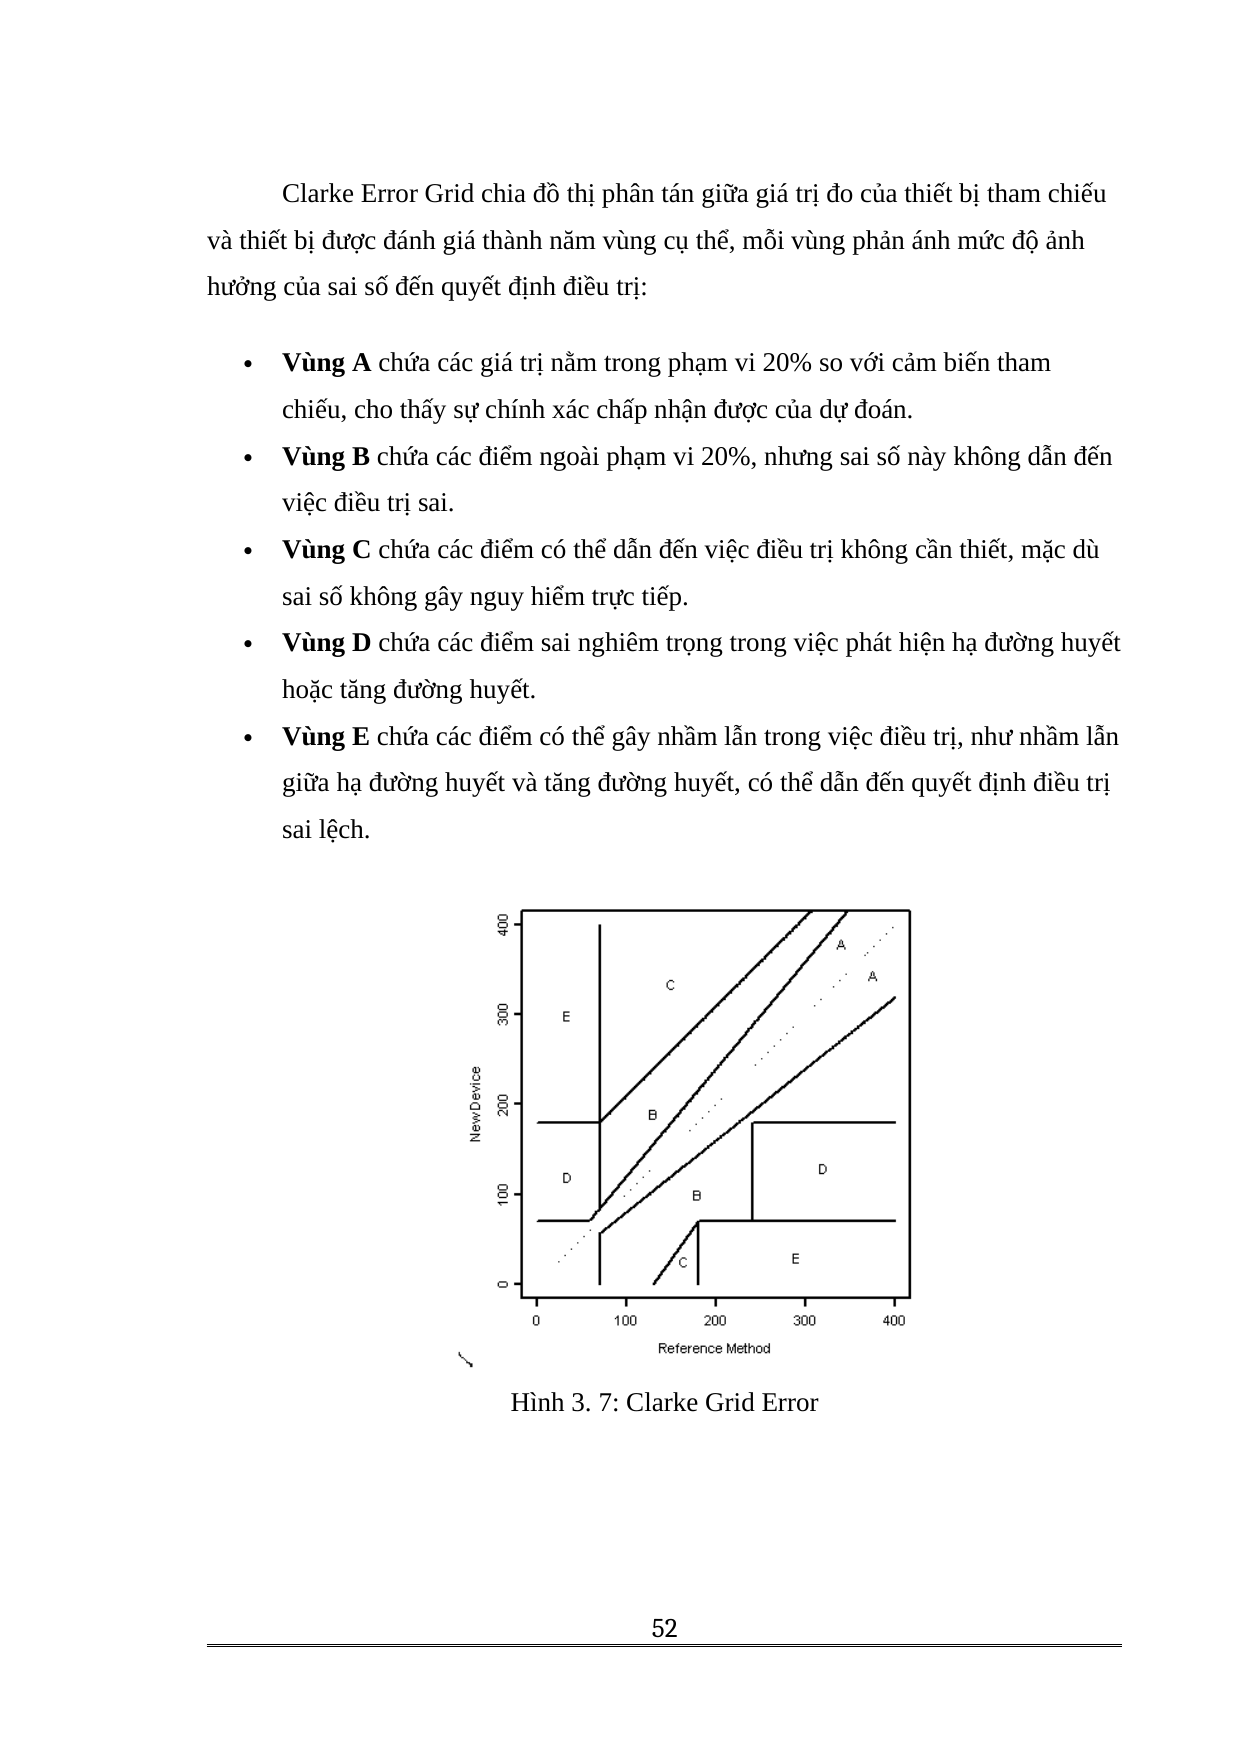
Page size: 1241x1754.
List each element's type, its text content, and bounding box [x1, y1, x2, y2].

list Vùng A chứa các giá trị nằm trong phạm vi 20% so với cảm biến tham chiếu, cho thấy sự chính xác chấp nhận được của dự đoán. [244, 346, 1122, 424]
list Vùng B chứa các điểm ngoài phạm vi 20%, nhưng sai số này không dẫn đến việc điều trị sai. [244, 440, 1122, 517]
list Vùng E chứa các điểm có thể gây nhầm lẫn trong việc điều trị, như nhầm lẫn giữa hạ đường huyết và tăng đường huyết, có thể dẫn đến quyết định điều trị sai lệch. [244, 720, 1122, 844]
list Vùng D chứa các điểm sai nghiêm trọng trong việc phát hiện hạ đường huyết hoặc tăng đường huyết. [244, 626, 1122, 704]
text Clarke Error Grid chia đồ thị phân tán giữa giá trị đo của thiết bị tham chiếu và thiết bị được đánh giá thành năm vùng cụ thể, mỗi vùng phản ánh mức độ ảnh hưởng của sai số đến quyết định điều trị: [207, 177, 1122, 302]
picture [455, 888, 949, 1371]
text Hình 3. 7: Clarke Grid Error [207, 1386, 1122, 1417]
list Vùng C chứa các điểm có thể dẫn đến việc điều trị không cần thiết, mặc dù sai số không gây nguy hiểm trực tiếp. [244, 533, 1122, 611]
